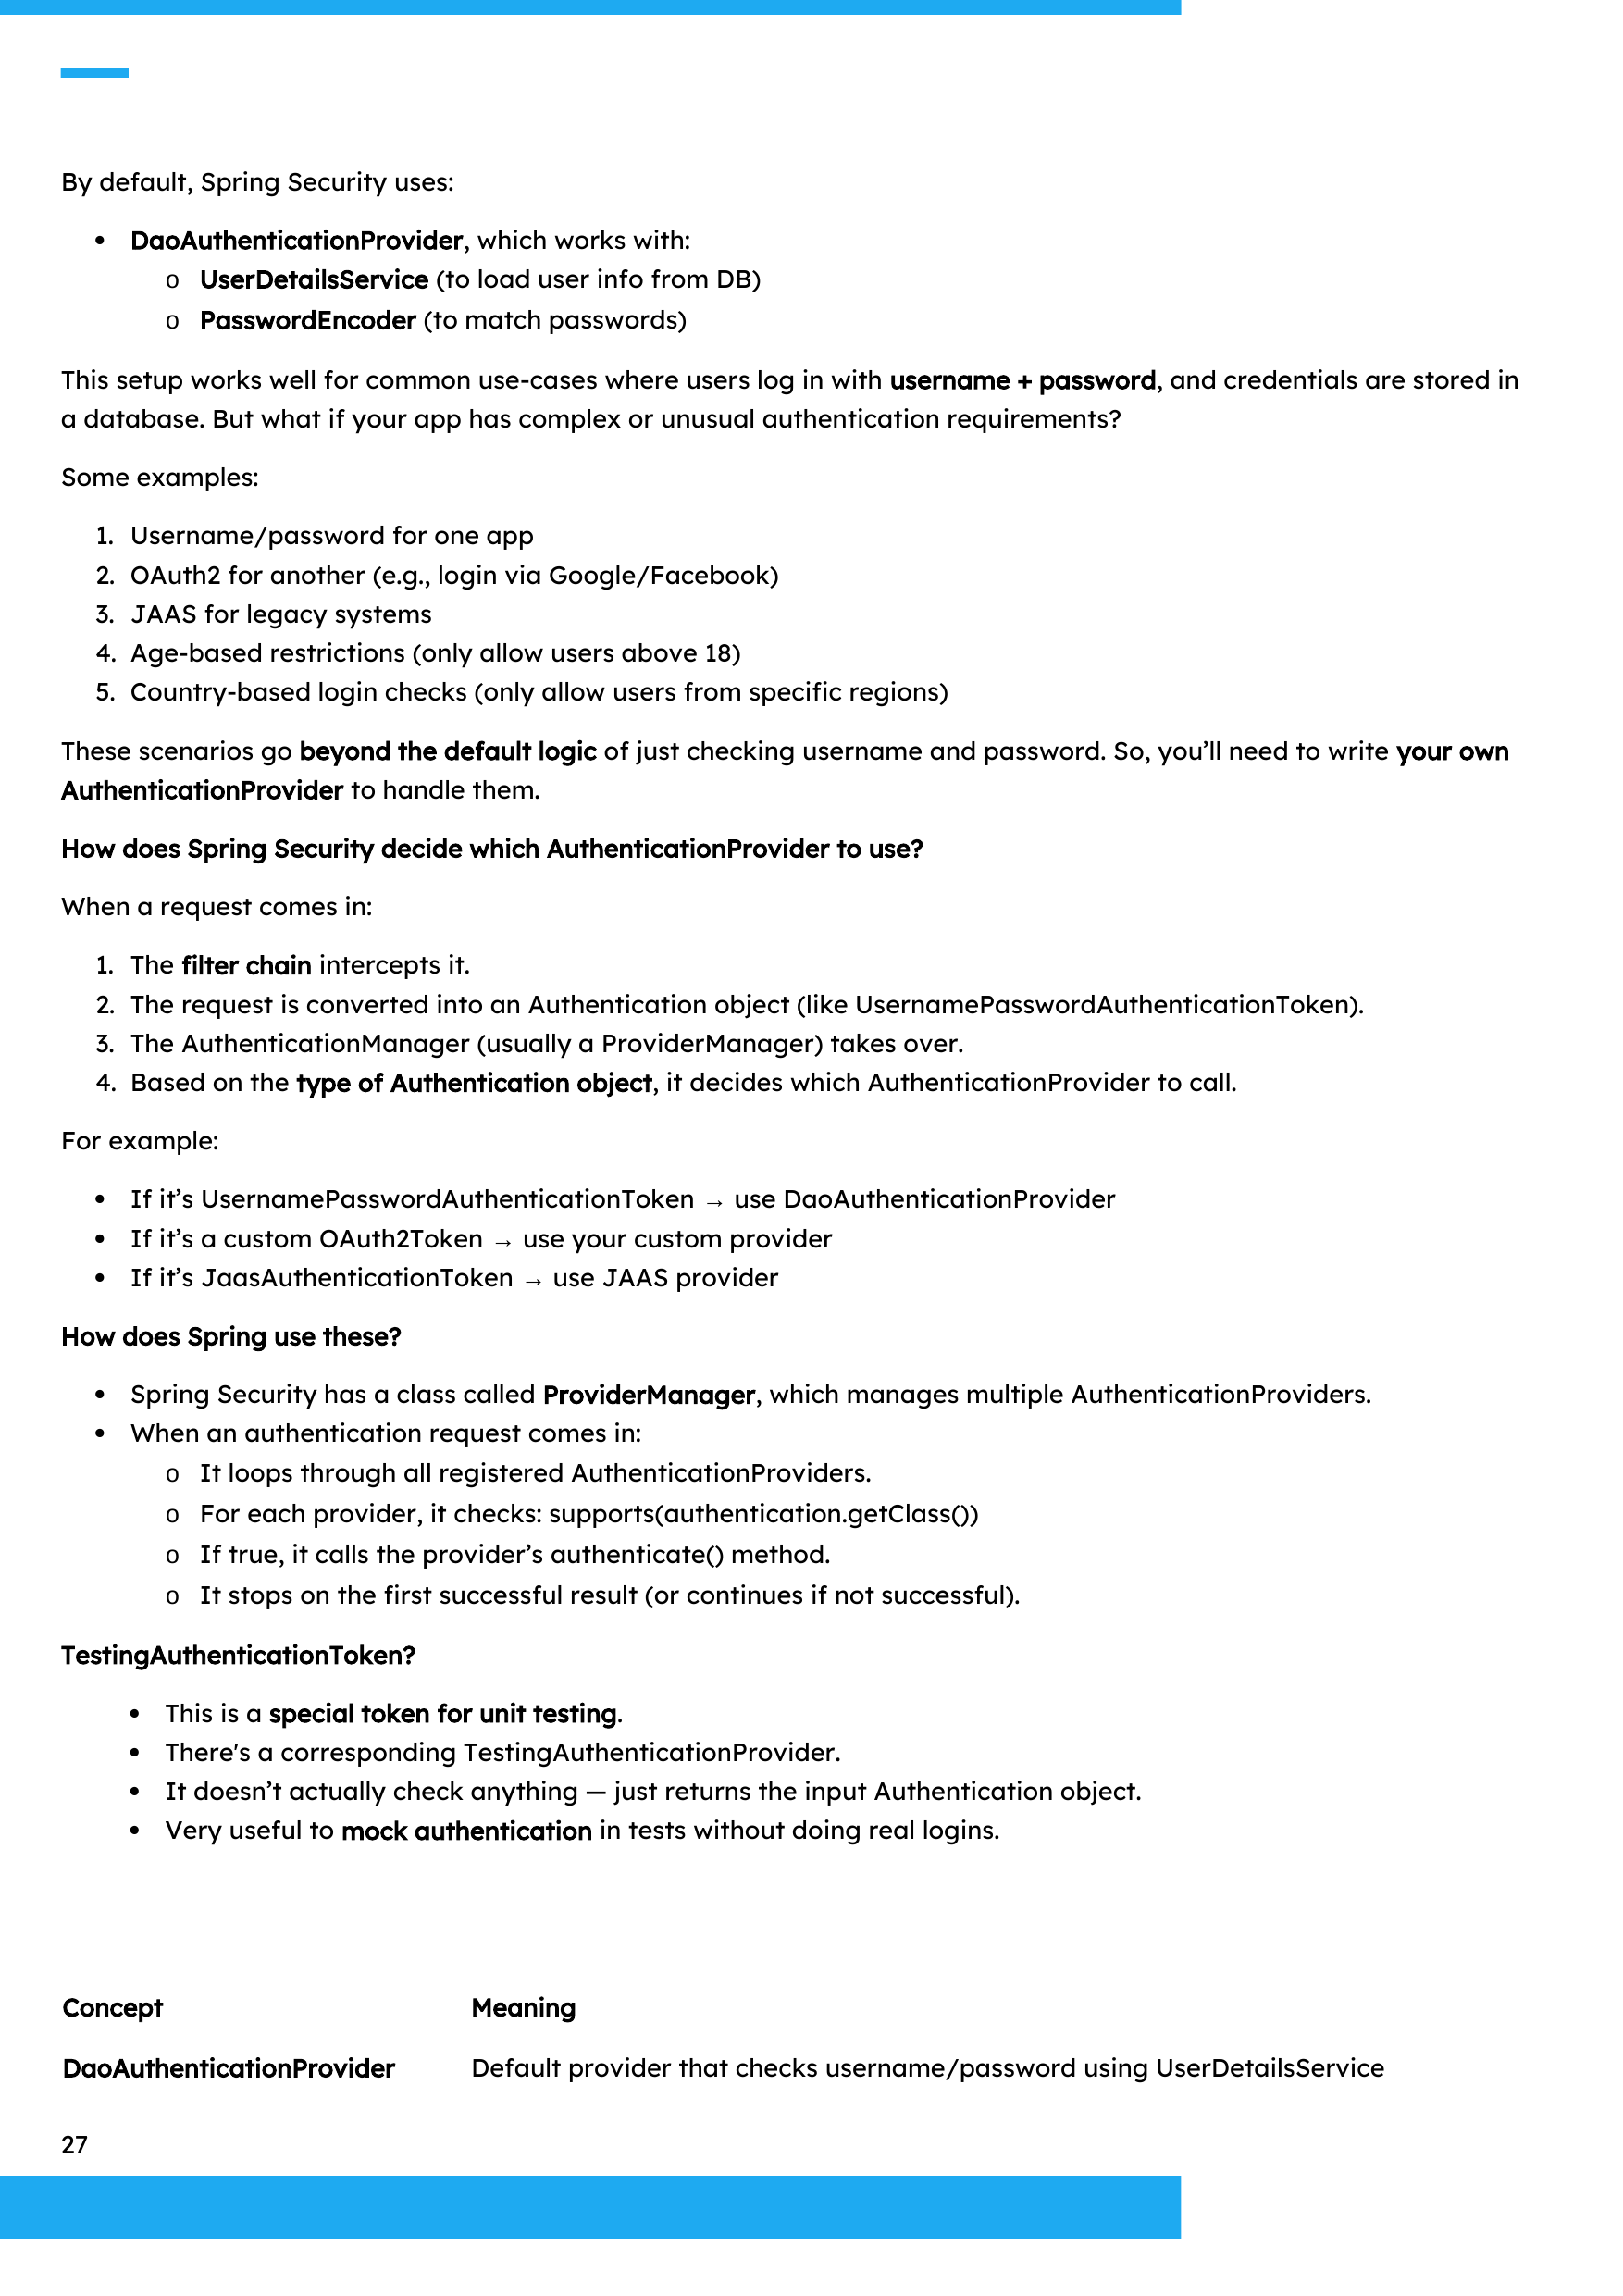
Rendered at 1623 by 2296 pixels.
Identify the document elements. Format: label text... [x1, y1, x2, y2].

list Username/password for one app [95, 520, 1526, 551]
list The AuthenticationManager (usually a ProviderManager) takes over. [95, 1027, 1526, 1059]
list JAAS for legacy systems [95, 598, 1526, 629]
list It stops on the first successful result (or continues if not successful). [165, 1579, 1526, 1611]
list Spring Security has a class called ProviderManager, which manages multiple AuthenticationProviders. [95, 1378, 1526, 1409]
list Based on the type of Authentication object, it decides which AuthenticationProvider to call. [95, 1066, 1526, 1098]
text For example: [61, 1125, 1526, 1156]
text When a request comes in: [61, 890, 1526, 922]
text TestingAuthenticationToken? [61, 1639, 1526, 1669]
text By default, Spring Security uses: [61, 166, 1526, 197]
list OAuth2 for another (e.g., login via Google/Facebook) [95, 559, 1526, 590]
text Some examples: [61, 461, 1526, 492]
list Age-based restrictions (only allow users above 18) [95, 637, 1526, 668]
list The filter chain intercepts it. [95, 949, 1526, 980]
text How does Spring use these? [61, 1320, 1526, 1351]
picture [0, 0, 1182, 15]
text This setup works well for common use-cases where users log in with username + password, and credentials are stored in a database. But what if your app has complex or unusual authentication requirements? [61, 364, 1526, 434]
table_cell DaoAuthenticationProvider [61, 2031, 469, 2091]
list It doesn’t actually check anything — just returns the input Authentication object. [130, 1775, 1526, 1806]
picture [60, 68, 129, 78]
list PasswordEncoder (to match passwords) [165, 304, 1526, 336]
table_header Concept [61, 1970, 469, 2031]
list If it’s JaasAuthenticationToken → use JAAS provider [95, 1261, 1526, 1293]
list It loops through all registered AuthenticationProviders. [165, 1457, 1526, 1489]
list UserDetailsService (to load user info from DB) [165, 263, 1526, 295]
list There's a corresponding TestingAuthenticationProvider. [130, 1736, 1526, 1768]
list When an authentication request comes in: [95, 1418, 1526, 1449]
list Country-based login checks (only allow users from specific regions) [95, 676, 1526, 707]
picture [0, 2176, 1182, 2239]
list Very useful to mock authentication in tests without doing real logins. [130, 1815, 1526, 1845]
list The request is converted into an Authentication object (like UsernamePasswordAuthenticationToken). [95, 988, 1526, 1020]
list DaoAuthenticationProvider, which works with: [95, 224, 1526, 255]
list If it’s a custom OAuth2Token → use your custom provider [95, 1222, 1526, 1254]
table_cell Default provider that checks username/password using UserDetailsService [470, 2031, 1526, 2091]
list For each provider, it checks: supports(authentication.getClass()) [165, 1497, 1526, 1530]
list This is a special token for unit testing. [130, 1697, 1526, 1729]
text These scenarios go beyond the default logic of just checking username and password. So, you’ll need to write your own AuthenticationProvider to handle them. [61, 735, 1526, 805]
list If it’s UsernamePasswordAuthenticationToken → use DaoAuthenticationProvider [95, 1184, 1526, 1214]
text How does Spring Security decide which AuthenticationProvider to use? [61, 832, 1526, 863]
list If true, it calls the provider’s authenticate() method. [165, 1538, 1526, 1570]
table_header Meaning [470, 1970, 1526, 2031]
